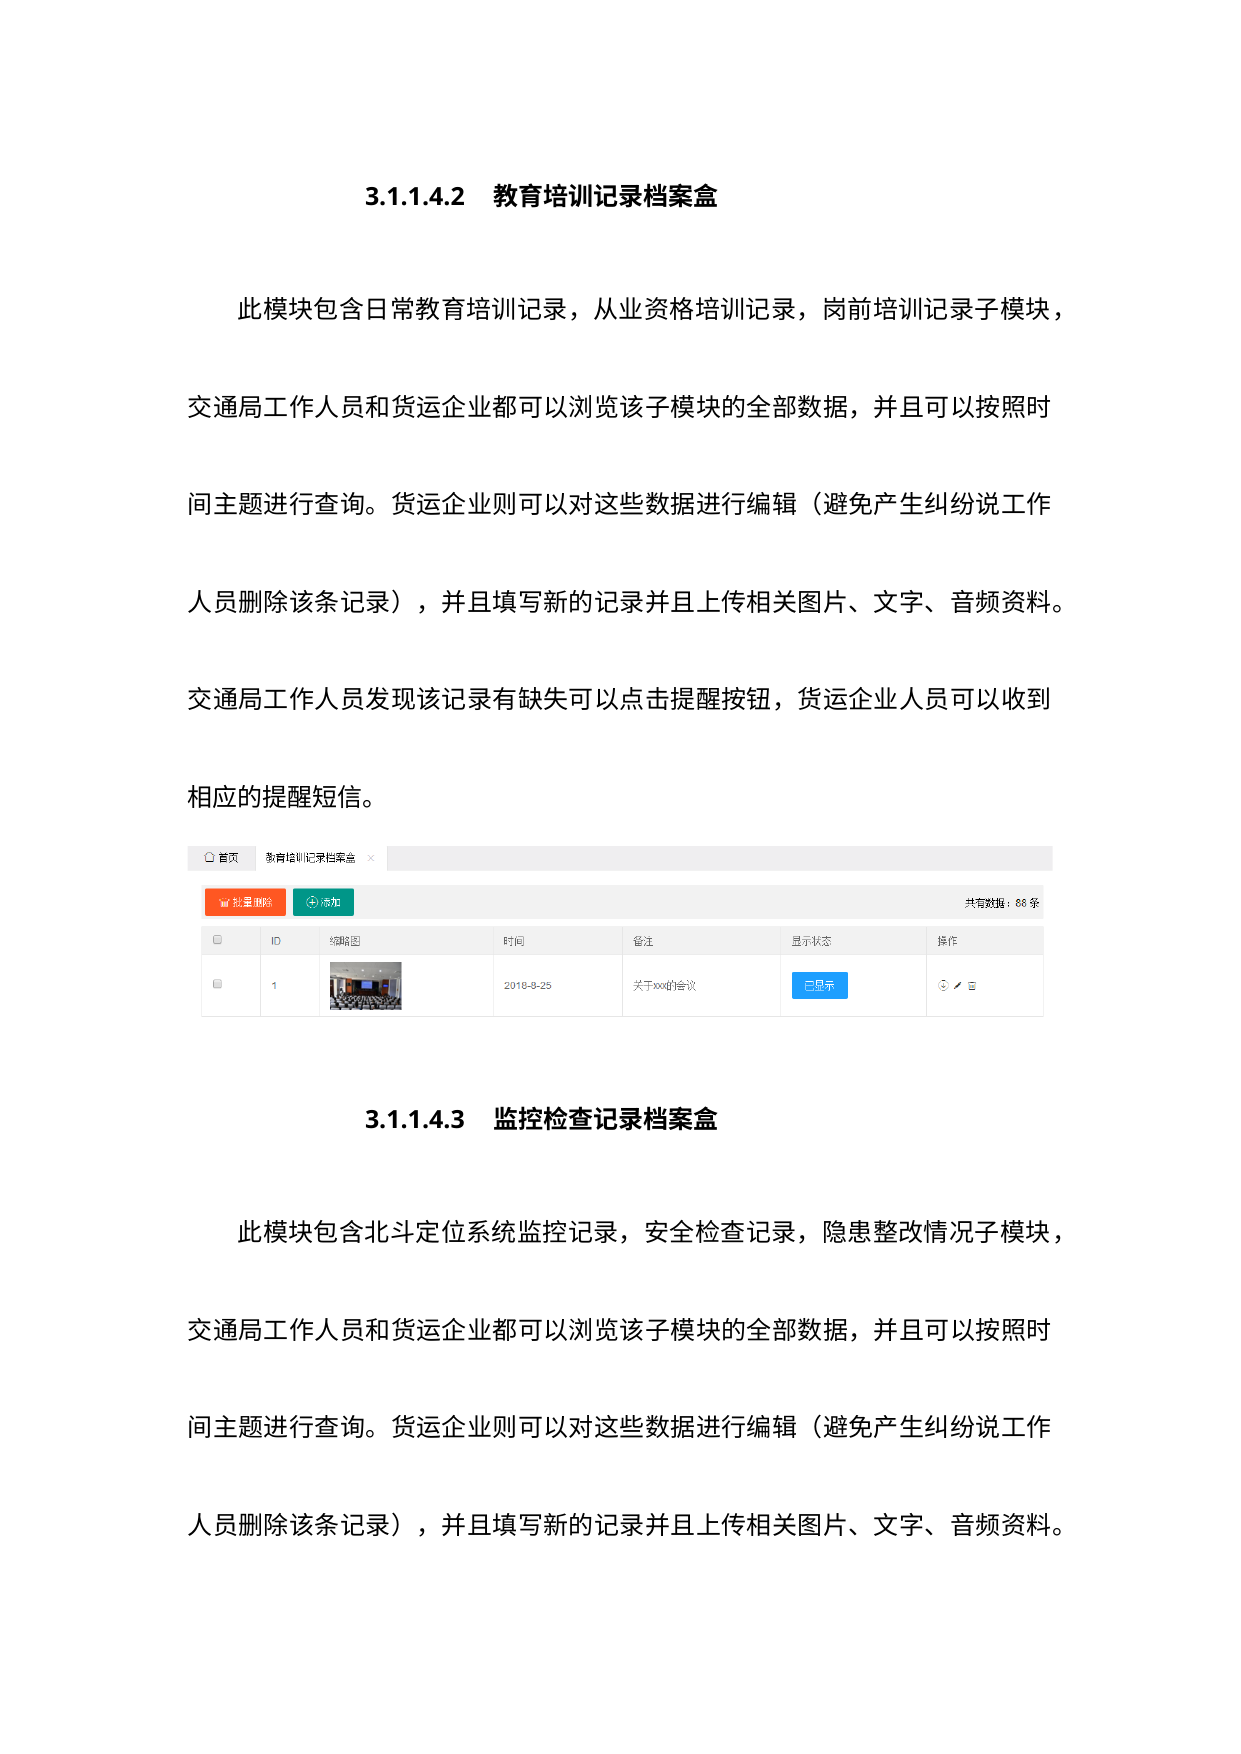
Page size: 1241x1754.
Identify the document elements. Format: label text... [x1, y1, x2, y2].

picture [187, 846, 1053, 1036]
text 此模块包含日常教育培训记录，从业资格培训记录，岗前培训记录子模块，交通局工作人员和货运企业都可以浏览该子模块的全部数据，并且可以按照时间主题进行查询。货运企业则可以对这些数据进行编辑（避免产生纠纷说工作人员删除该条记录），并且填写新的记录并且上传相关图片、文字、音频资料。交通局工作人员发现该记录有缺失可以点击提醒按钮，货运企业人员可以收到相应的提醒短信。 [187, 275, 1053, 828]
subtitle 教育培训记录档案盒 [365, 162, 1053, 227]
subtitle 监控检查记录档案盒 [365, 1085, 1053, 1150]
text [187, 1198, 1053, 1556]
